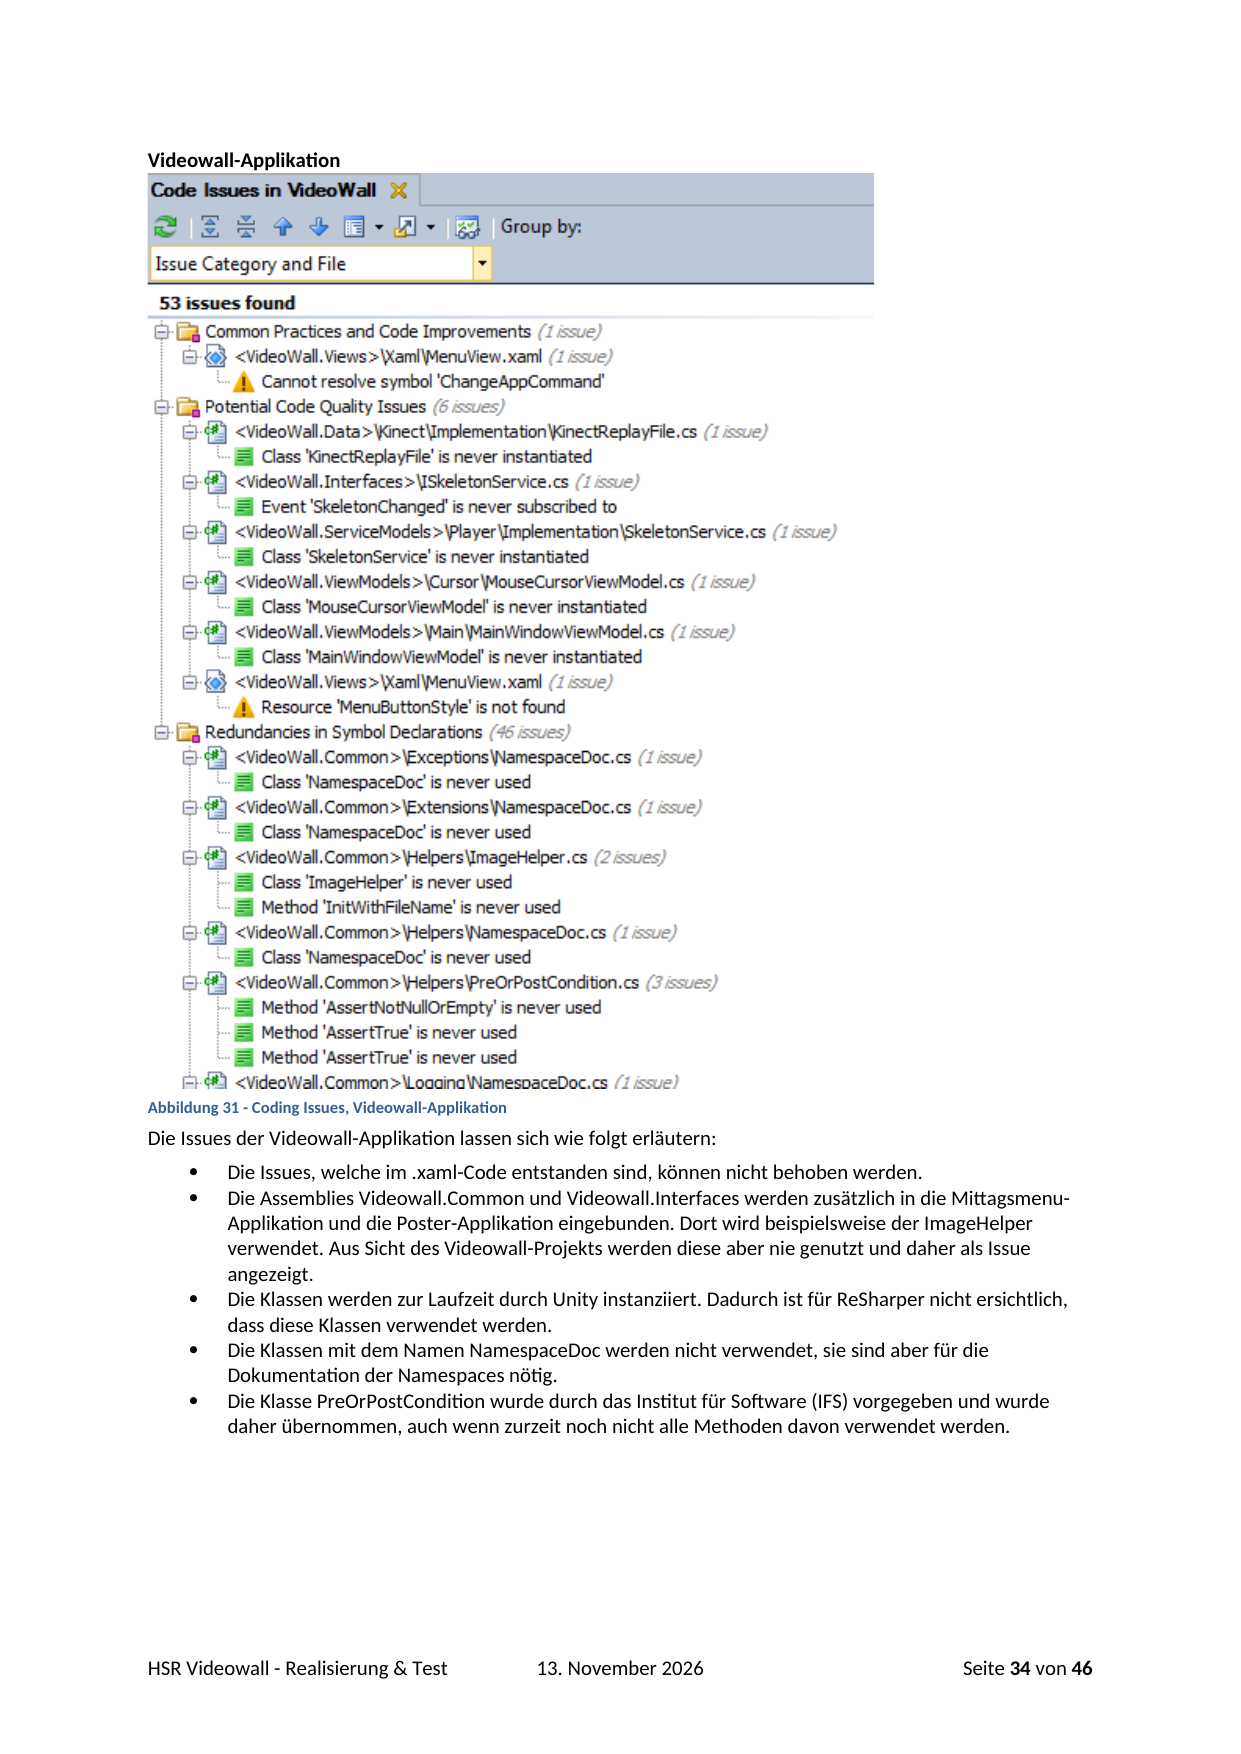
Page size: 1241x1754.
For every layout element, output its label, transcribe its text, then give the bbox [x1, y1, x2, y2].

list Die Issues, welche im .xaml-Code entstanden sind, können nicht behoben werden. [190, 1159, 1093, 1185]
list Die Klasse PreOrPostCondition wurde durch das Institut für Software (IFS) vorgegeben und wurde daher übernommen, auch wenn zurzeit noch nicht alle Methoden davon verwendet werden. [190, 1388, 1093, 1439]
text Die Issues der Videowall-Applikation lassen sich wie folgt erläutern: [148, 1126, 1093, 1151]
list Die Klassen mit dem Namen NamespaceDoc werden nicht verwendet, sie sind aber für die Dokumentation der Namespaces nötig. [190, 1337, 1093, 1388]
list Die Klassen werden zur Laufzeit durch Unity instanziiert. Dadurch ist für ReSharper nicht ersichtlich, dass diese Klassen verwendet werden. [190, 1286, 1093, 1337]
picture [147, 173, 875, 1089]
list Die Assemblies Videowall.Common und Videowall.Interfaces werden zusätzlich in die Mittagsmenu-Applikation und die Poster-Applikation eingebunden. Dort wird beispielsweise der ImageHelper verwendet. Aus Sicht des Videowall-Projekts werden diese aber nie genutzt und daher als Issue angezeigt. [190, 1185, 1093, 1286]
